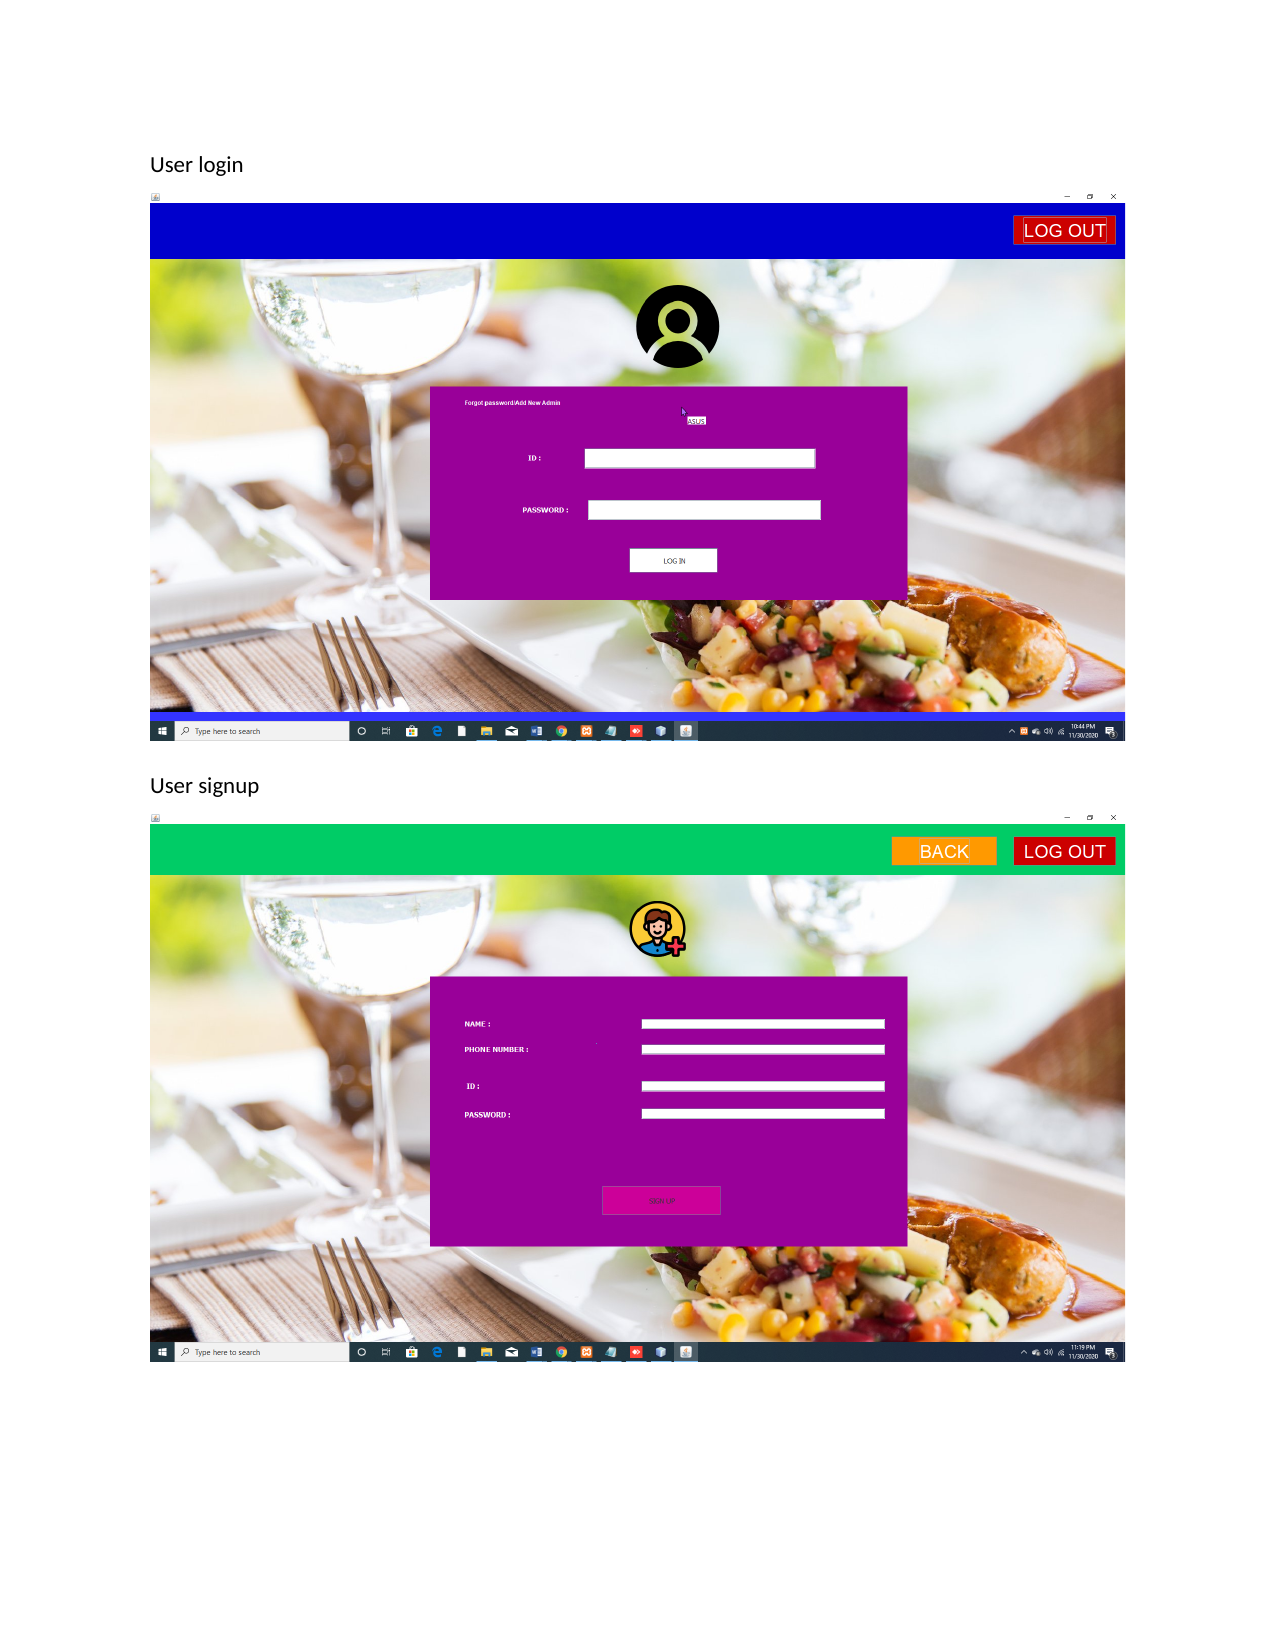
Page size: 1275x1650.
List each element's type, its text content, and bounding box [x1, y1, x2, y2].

picture [150, 192, 1125, 741]
text User signup [150, 771, 1125, 813]
text User login [150, 150, 1125, 192]
picture [150, 813, 1125, 1362]
